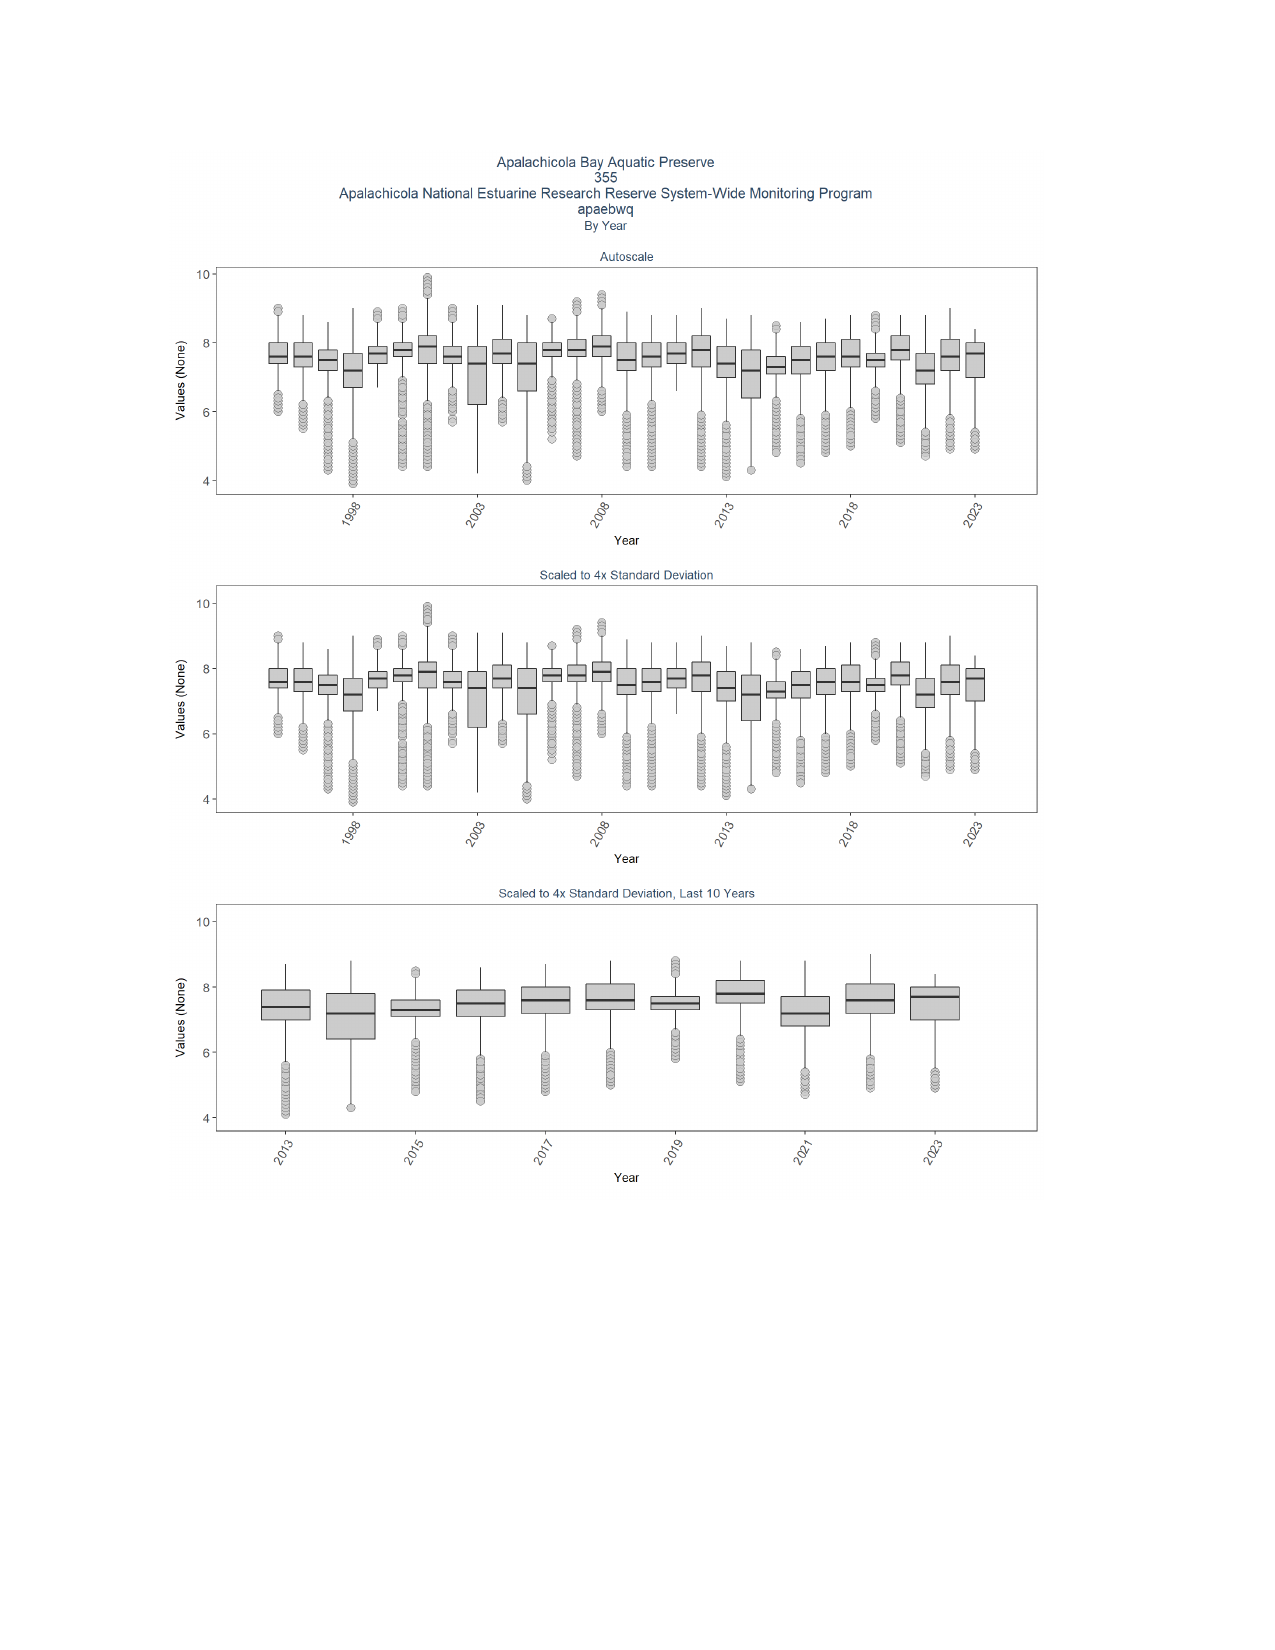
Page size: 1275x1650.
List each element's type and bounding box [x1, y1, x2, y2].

picture [168, 150, 1044, 1200]
